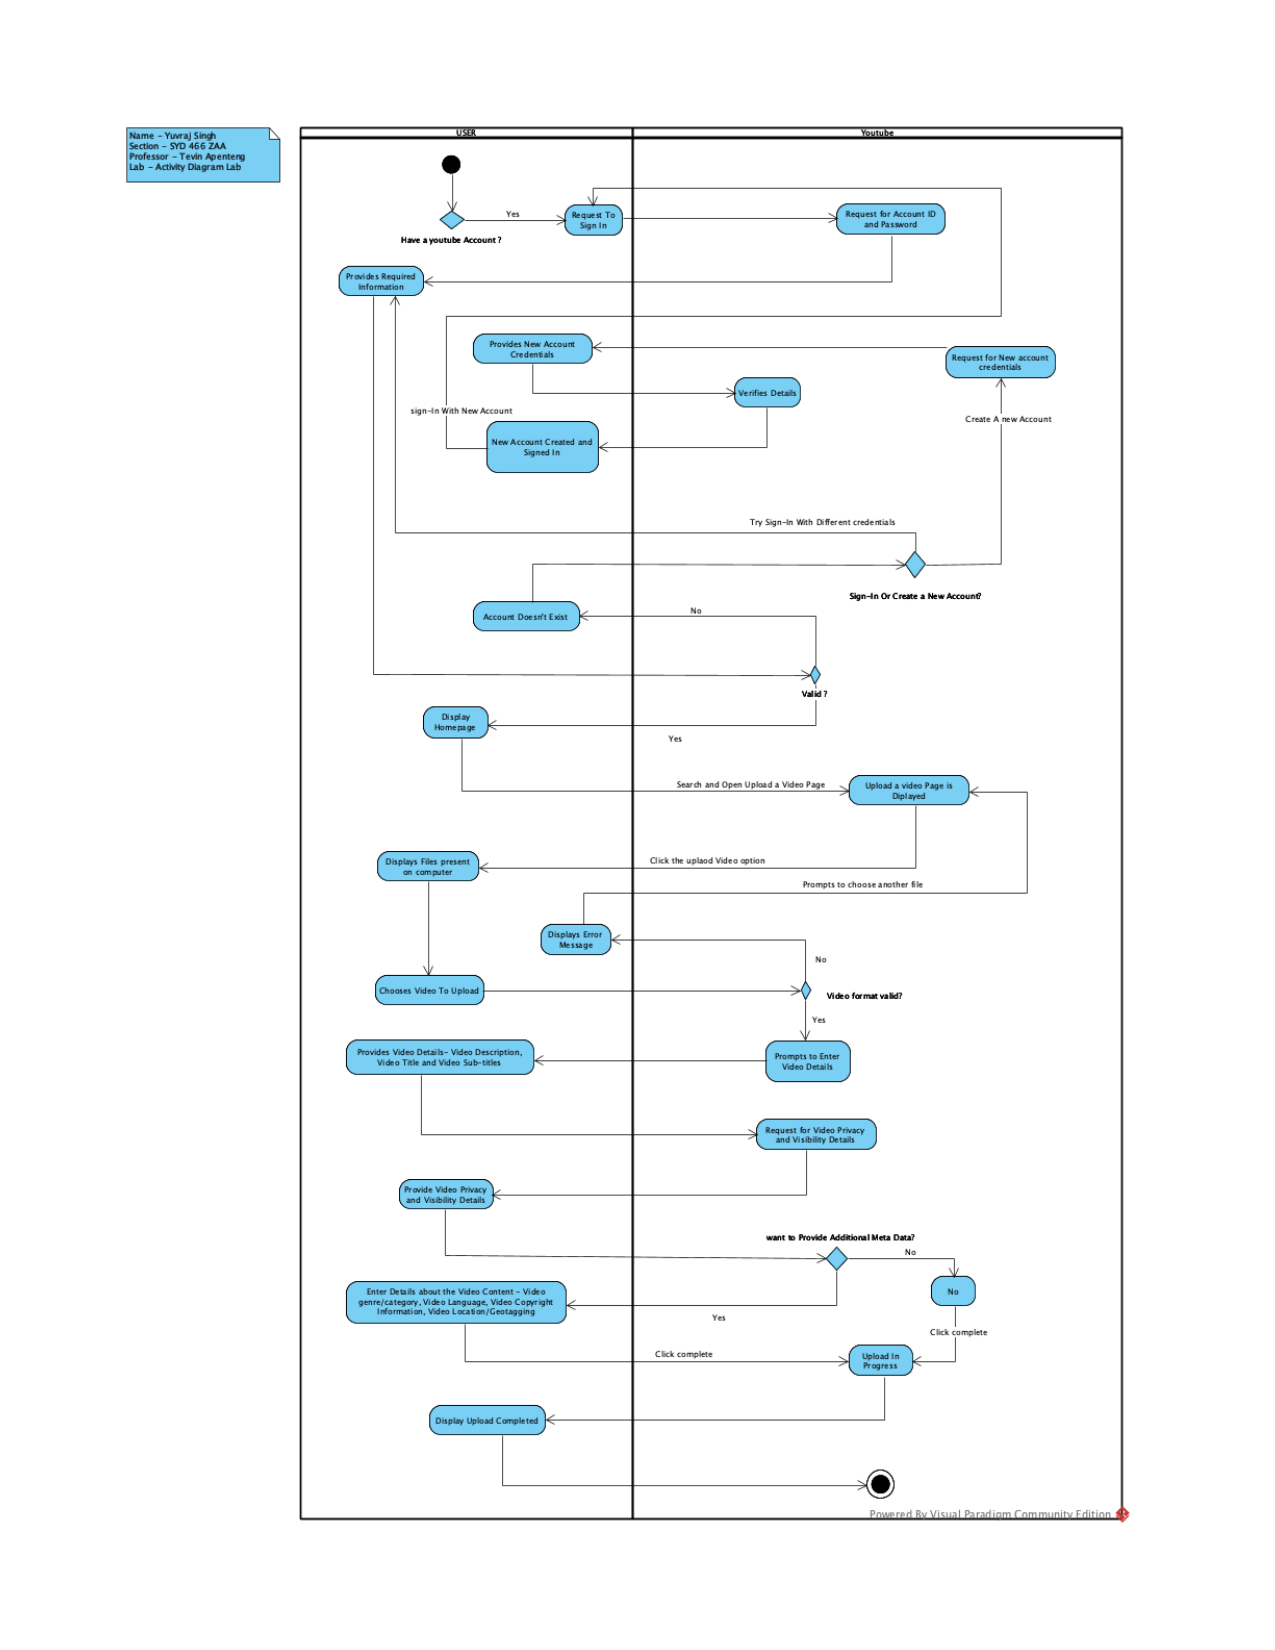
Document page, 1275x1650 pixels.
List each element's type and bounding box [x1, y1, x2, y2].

picture [118, 118, 1135, 1532]
